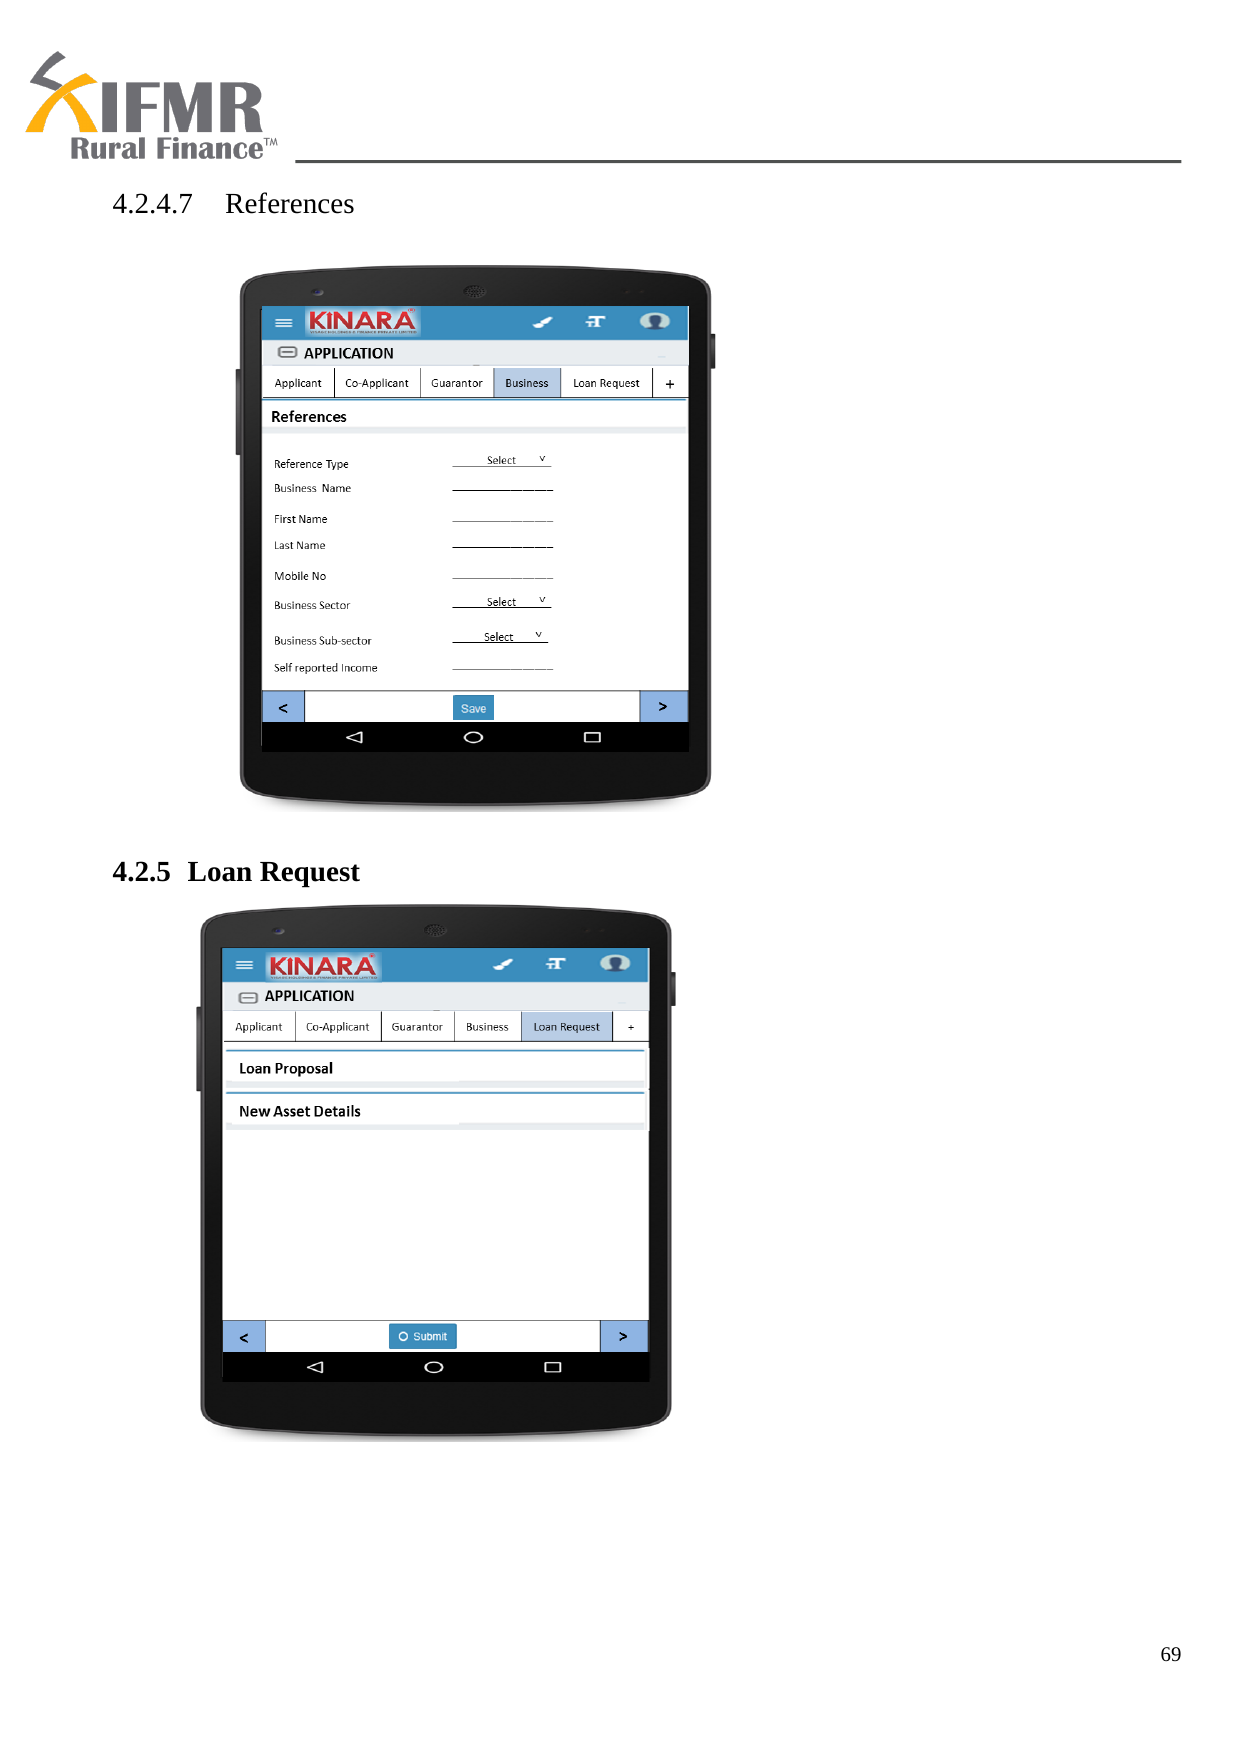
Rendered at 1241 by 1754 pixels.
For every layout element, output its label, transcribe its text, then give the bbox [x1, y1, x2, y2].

list Loan Request [112, 854, 1181, 888]
picture [18, 45, 284, 166]
picture [187, 893, 682, 1442]
picture [225, 263, 724, 812]
list References [112, 187, 1181, 220]
